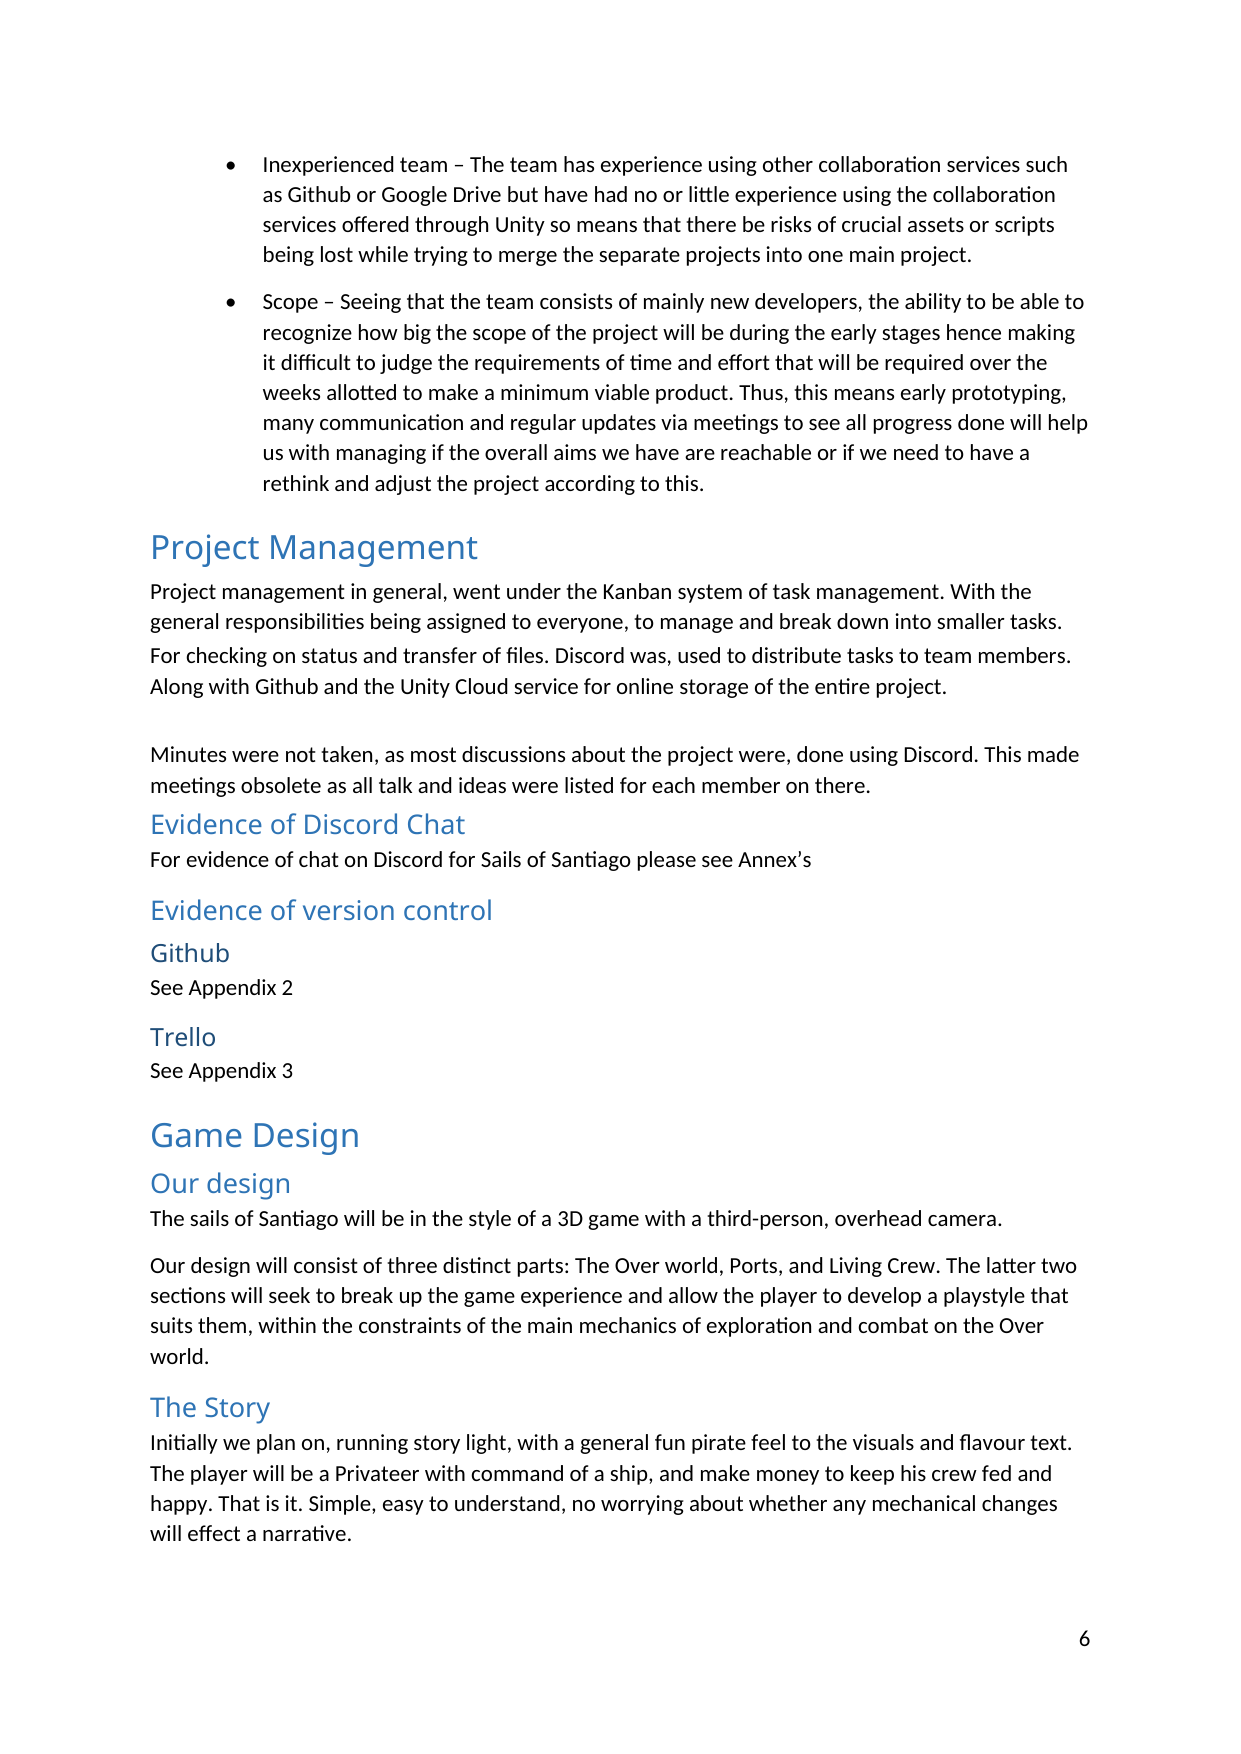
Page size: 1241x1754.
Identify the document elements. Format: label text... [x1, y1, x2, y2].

text Our design will consist of three distinct parts: The Over world, Ports, and Living Crew. The latter two sections will seek to break up the game experience and allow the player to develop a playstyle that suits them, within the constraints of the main mechanics of exploration and combat on the Over world. [150, 1251, 1090, 1370]
text Project management in general, went under the Kanban system of task management. With the general responsibilities being assigned to everyone, to manage and break down into smaller tasks. [150, 577, 1090, 635]
subtitle Github [150, 936, 1090, 970]
text See Appendix 2 [150, 973, 1090, 1001]
text See Appendix 3 [150, 1056, 1090, 1084]
text The sails of Santiago will be in the style of a 3D game with a third-person, overhead camera. [150, 1204, 1090, 1232]
subtitle Our design [150, 1164, 1090, 1201]
subtitle The Story [150, 1389, 1090, 1426]
text For evidence of chat on Discord for Sails of Santiago please see Annex’s [150, 845, 1090, 873]
list Inexperienced team – The team has experience using other collaboration services such as Github or Google Drive but have had no or little experience using the collaboration services offered through Unity so means that there be risks of crucial assets or scripts being lost while trying to merge the separate projects into one main project. [225, 150, 1090, 269]
subtitle Trello [150, 1019, 1090, 1053]
subtitle Evidence of version control [150, 892, 1090, 929]
list Scope – Seeing that the team consists of mainly new developers, the ability to be able to recognize how big the scope of the project will be during the early stages hence making it difficult to judge the requirements of time and effort that will be required over the weeks allotted to make a minimum viable product. Thus, this means early prototyping, many communication and regular updates via meetings to see all progress done will help us with managing if the overall aims we have are reachable or if we need to have a rethink and adjust the project according to this. [225, 287, 1090, 497]
subtitle Game Design [150, 1111, 1090, 1157]
text Minutes were not taken, as most discussions about the project were, done using Discord. This made meetings obsolete as all talk and ideas were listed for each member on there. [150, 741, 1090, 799]
text Initially we plan on, running story light, with a general fun pirate feel to the visuals and flavour text. The player will be a Privateer with command of a ship, and make money to keep his crew fed and happy. That is it. Simple, easy to understand, no worrying about whether any mechanical changes will effect a narrative. [150, 1428, 1090, 1547]
subtitle Project Management [150, 524, 1090, 569]
subtitle Evidence of Discord Chat [150, 805, 1090, 842]
text For checking on status and transfer of files. Discord was, used to distribute tasks to team members. Along with Github and the Unity Cloud service for online storage of the entire project. [150, 642, 1090, 700]
